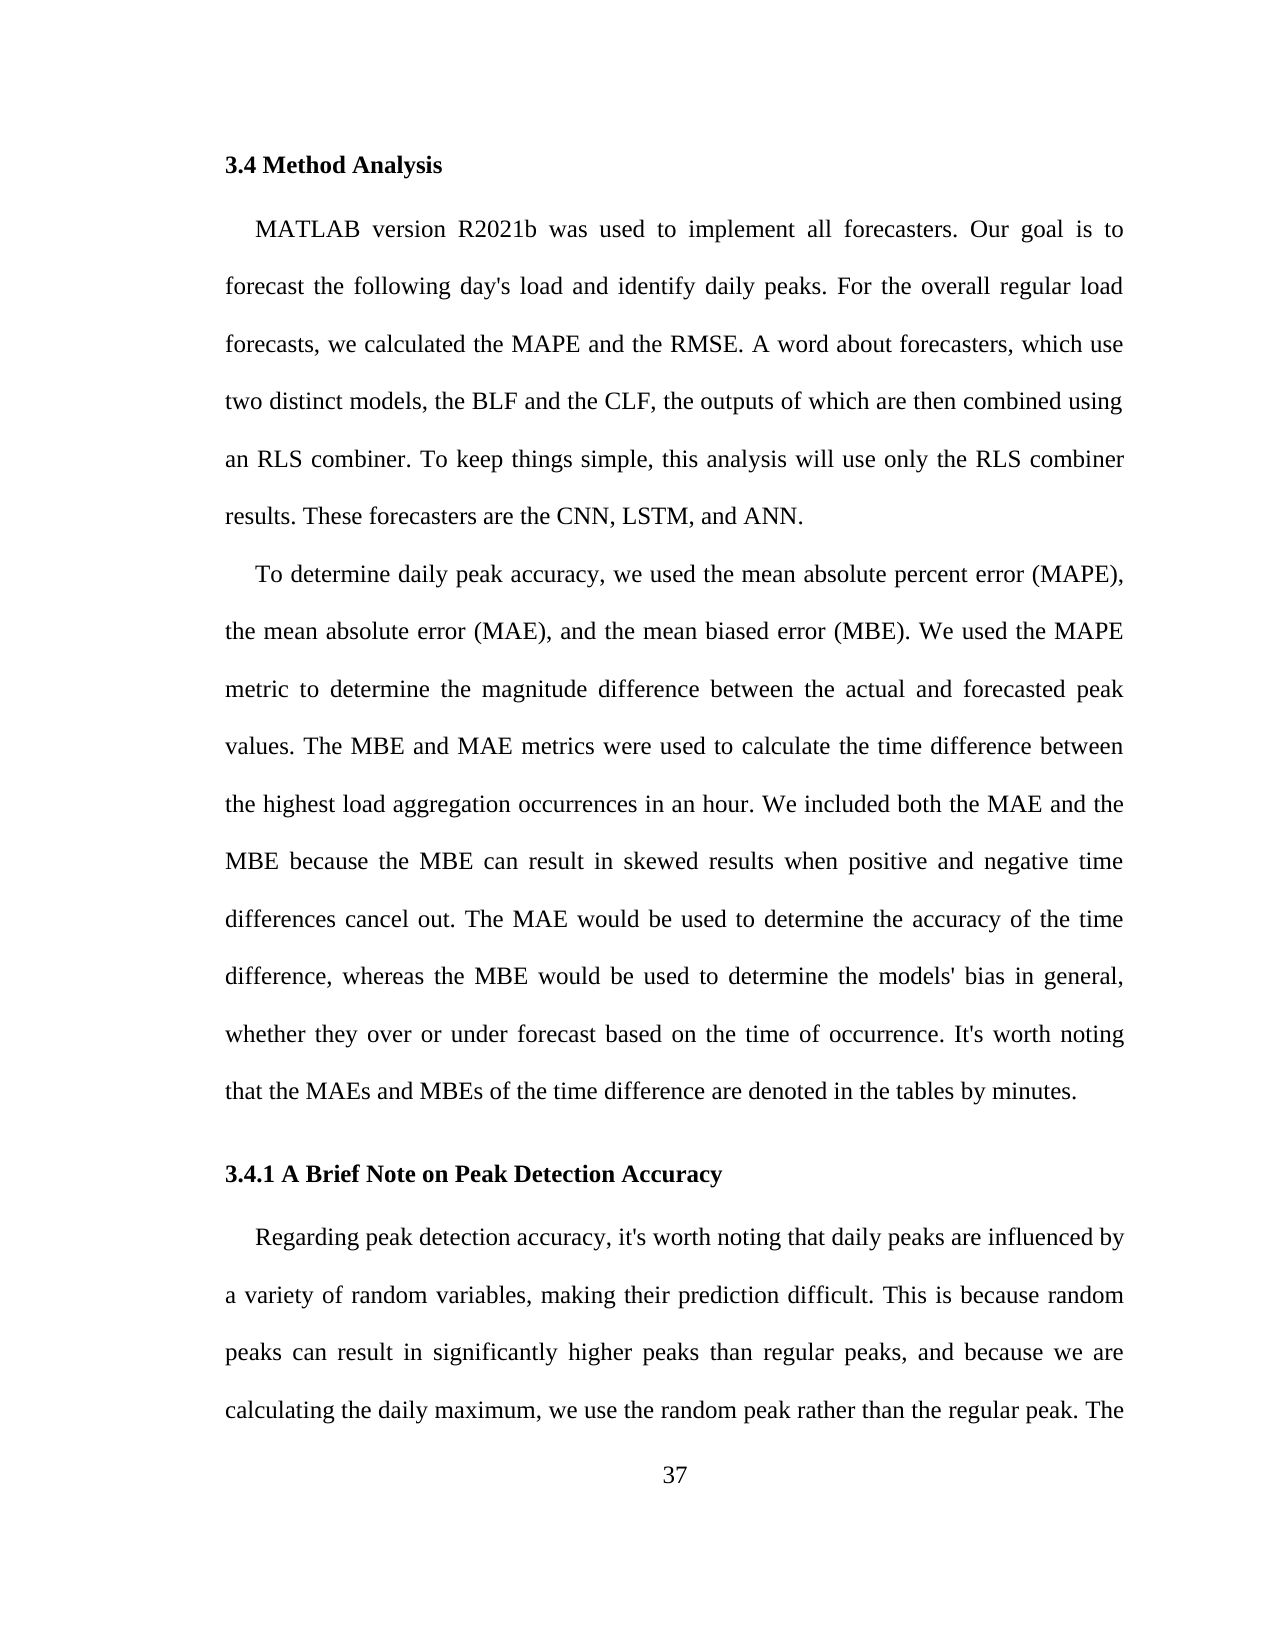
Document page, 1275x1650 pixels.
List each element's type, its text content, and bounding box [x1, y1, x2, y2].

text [225, 1222, 1125, 1424]
text To determine daily peak accuracy, we used the mean absolute percent error (MAPE), the mean absolute error (MAE), and the mean biased error (MBE). We used the MAPE metric to determine the magnitude difference between the actual and forecasted peak values. The MBE and MAE metrics were used to calculate the time difference between the highest load aggregation occurrences in an hour. We included both the MAE and the MBE because the MBE can result in skewed results when positive and negative time differences cancel out. The MAE would be used to determine the accuracy of the time difference, whereas the MBE would be used to determine the models' bias in general, whether they over or under forecast based on the time of occurrence. It's worth noting that the MAEs and MBEs of the time difference are denoted in the tables by minutes. [225, 559, 1125, 1105]
subtitle 3.4.1 A Brief Note on Peak Detection Accuracy [225, 1159, 1125, 1187]
text MATLAB version R2021b was used to implement all forecasters. Our goal is to forecast the following day's load and identify daily peaks. For the overall regular load forecasts, we calculated the MAPE and the RMSE. A word about forecasters, which use two distinct models, the BLF and the CLF, the outputs of which are then combined using an RLS combiner. To keep things simple, this analysis will use only the RLS combiner results. These forecasters are the CNN, LSTM, and ANN. [225, 214, 1125, 530]
subtitle 3.4 Method Analysis [225, 150, 1125, 179]
